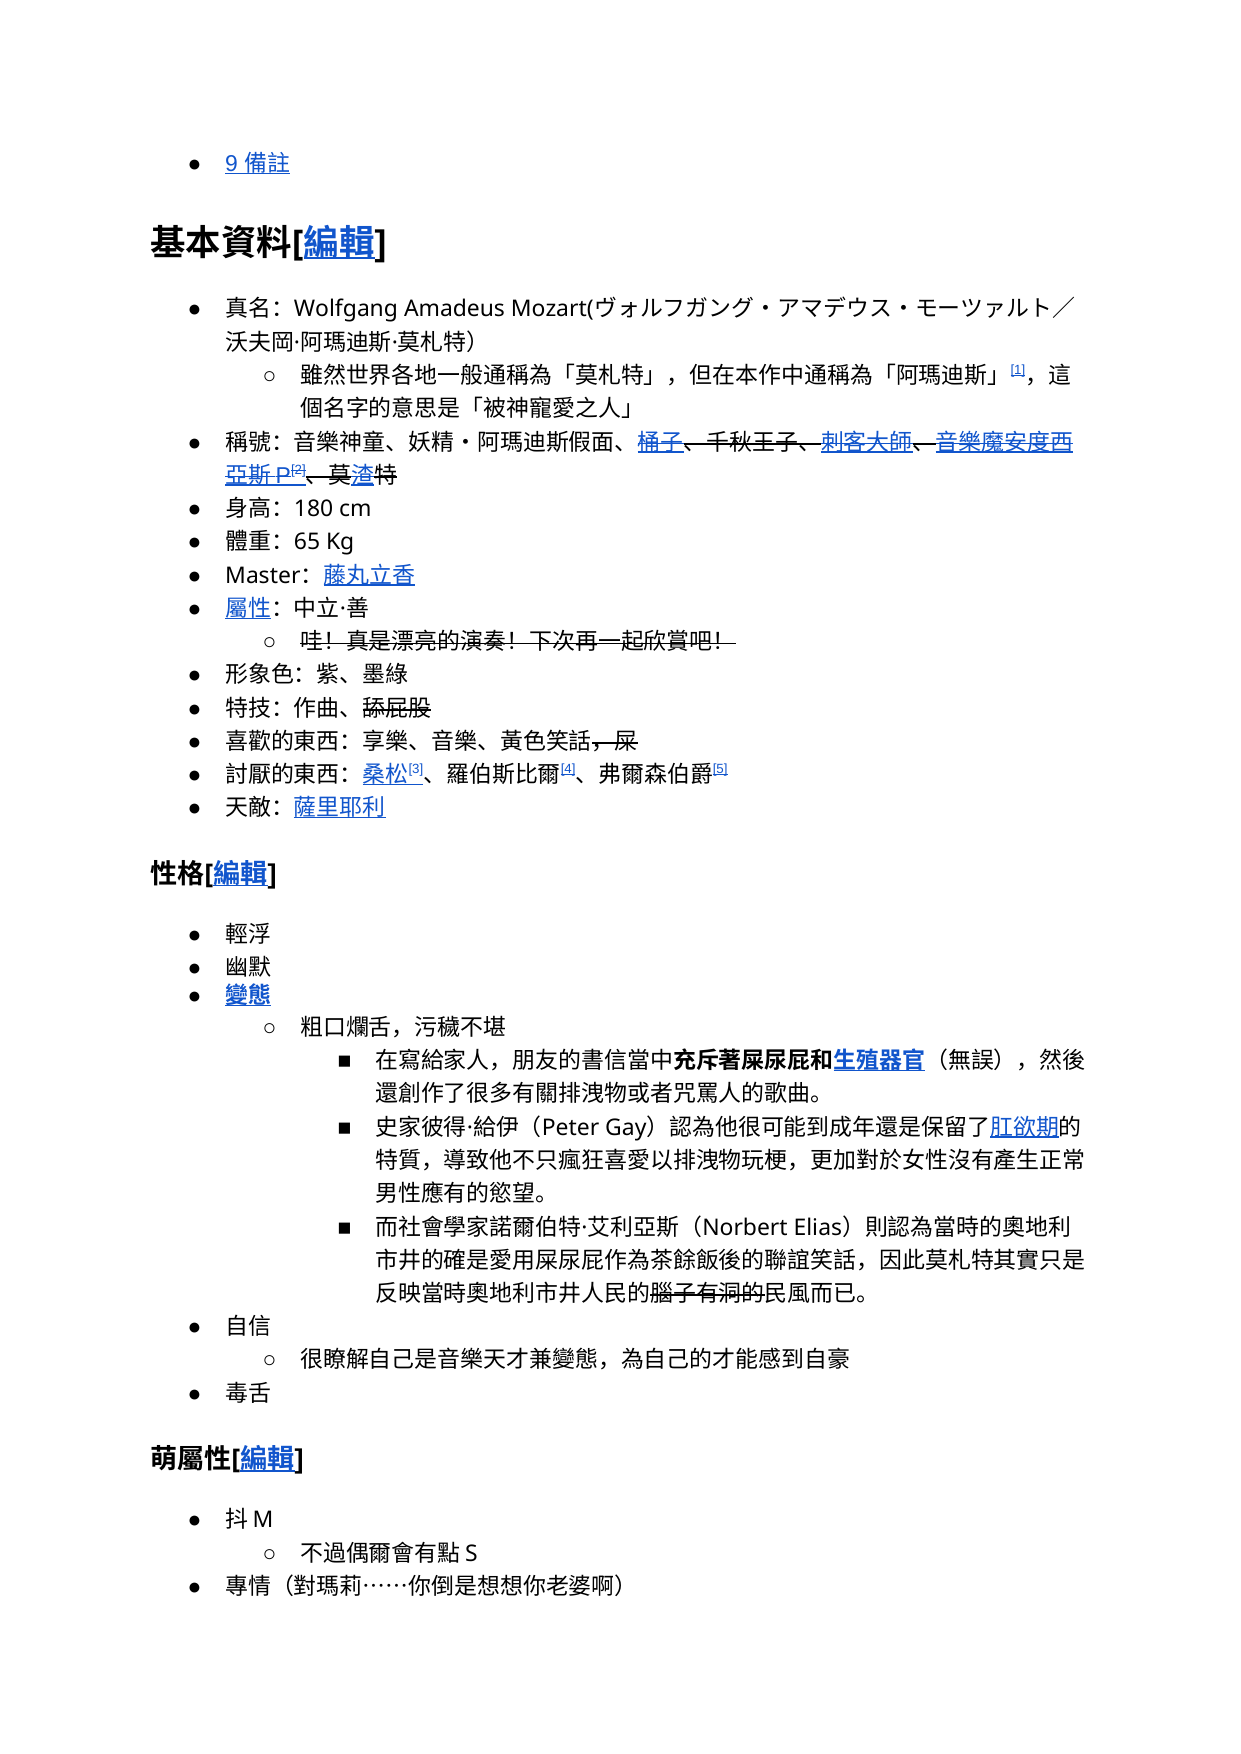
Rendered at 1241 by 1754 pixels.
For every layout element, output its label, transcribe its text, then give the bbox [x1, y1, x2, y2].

list 雖然世界各地一般通稱為「莫札特」，但在本作中通稱為「阿瑪迪斯」[1]，這個名字的意思是「被神寵愛之人」 [262, 357, 1090, 423]
list 毒舌 [187, 1374, 1090, 1408]
list 哇！真是漂亮的演奏！下次再一起欣賞吧！ [262, 623, 1090, 656]
list 變態 [187, 982, 1090, 1009]
list 屬性：中立·善 [187, 590, 1090, 623]
subtitle 基本資料[編輯] [150, 214, 1090, 265]
list 真名：Wolfgang Amadeus Mozart(ヴォルフガング・アマデウス・モーツァルト／沃夫岡·阿瑪迪斯·莫札特） [187, 290, 1090, 357]
list 身高：180 cm [187, 490, 1090, 523]
list 形象色：紫、墨綠 [187, 656, 1090, 689]
list 自信 [187, 1308, 1090, 1341]
list 而社會學家諾爾伯特·艾利亞斯（Norbert Elias）則認為當時的奧地利市井的確是愛用屎尿屁作為茶餘飯後的聯誼笑話，因此莫札特其實只是反映當時奧地利市井人民的腦子有洞的民風而已。 [337, 1208, 1090, 1308]
subtitle 性格[編輯] [150, 852, 1090, 891]
list 稱號：音樂神童、妖精‧阿瑪迪斯假面、桶子、千秋王子、刺客大師、音樂魔安度西亞斯P[2]、莫渣特 [187, 423, 1090, 490]
list 喜歡的東西：享樂、音樂、黃色笑話，屎 [187, 723, 1090, 756]
list 抖M [187, 1501, 1090, 1535]
list 9 備註 [187, 150, 1090, 176]
list 輕浮 [187, 916, 1090, 949]
list 體重：65 Kg [187, 523, 1090, 556]
list 不過偶爾會有點S [262, 1535, 1090, 1568]
list 史家彼得·給伊（Peter Gay）認為他很可能到成年還是保留了肛欲期的特質，導致他不只瘋狂喜愛以排洩物玩梗，更加對於女性沒有產生正常男性應有的慾望。 [337, 1108, 1090, 1208]
list 幽默 [187, 949, 1090, 982]
list 專情（對瑪莉……你倒是想想你老婆啊） [187, 1568, 1090, 1601]
list 很瞭解自己是音樂天才兼變態，為自己的才能感到自豪 [262, 1341, 1090, 1374]
list 天敵：薩里耶利 [187, 789, 1090, 822]
list 在寫給家人，朋友的書信當中充斥著屎尿屁和生殖器官（無誤），然後還創作了很多有關排洩物或者咒罵人的歌曲。 [337, 1042, 1090, 1108]
list 粗口爛舌，污穢不堪 [262, 1009, 1090, 1042]
list Master：藤丸立香 [187, 556, 1090, 590]
list 特技：作曲、舔屁股 [187, 689, 1090, 723]
subtitle 萌屬性[編輯] [150, 1437, 1090, 1476]
list 討厭的東西：桑松[3]、羅伯斯比爾[4]、弗爾森伯爵[5] [187, 756, 1090, 789]
